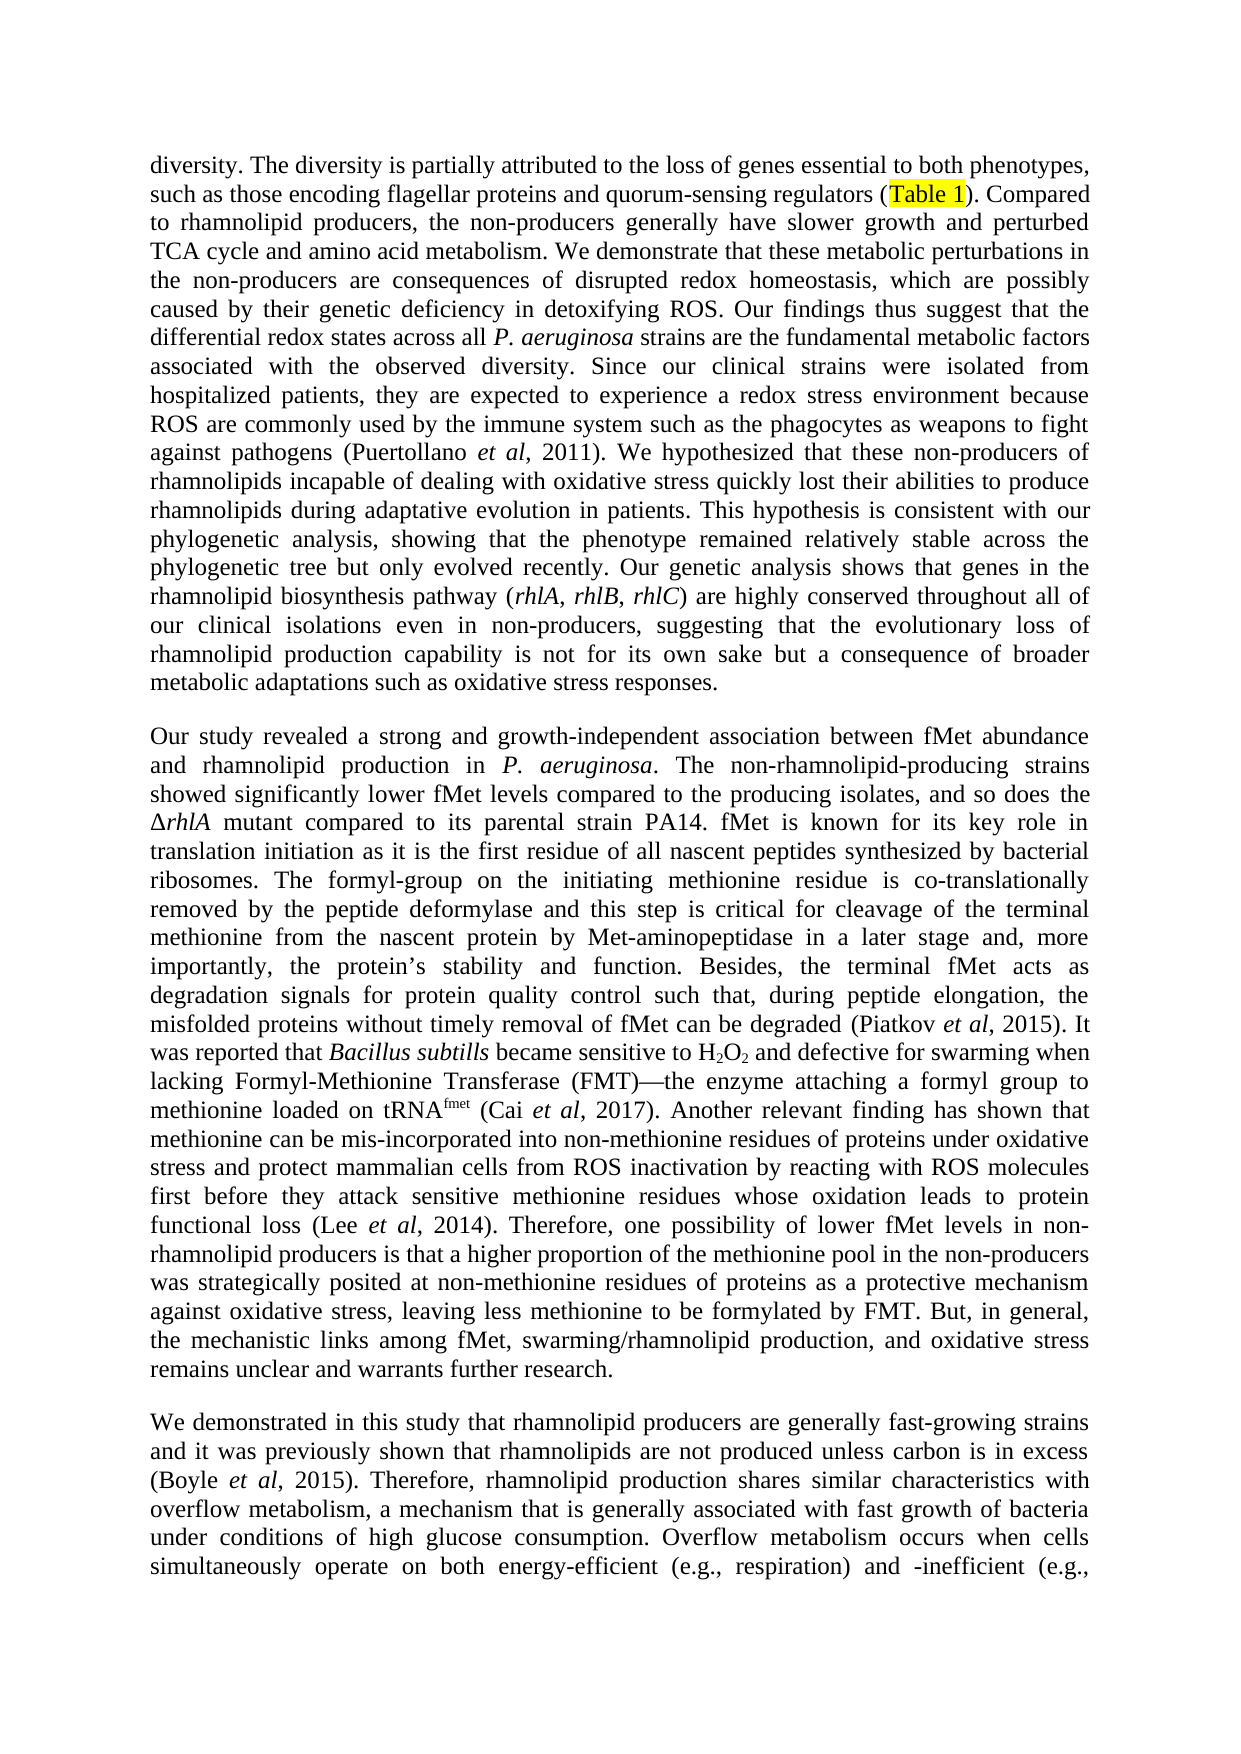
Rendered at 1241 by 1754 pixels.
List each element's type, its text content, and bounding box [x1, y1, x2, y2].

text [150, 150, 1090, 696]
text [150, 1407, 1090, 1580]
text Our study revealed a strong and growth-independent association between fMet abundance and rhamnolipid production in P. aeruginosa. The non-rhamnolipid-producing strains showed significantly lower fMet levels compared to the producing isolates, and so does the ΔrhlA mutant compared to its parental strain PA14. fMet is known for its key role in translation initiation as it is the first residue of all nascent peptides synthesized by bacterial ribosomes. The formyl-group on the initiating methionine residue is co-translationally removed by the peptide deformylase and this step is critical for cleavage of the terminal methionine from the nascent protein by Met-aminopeptidase in a later stage and, more importantly, the protein’s stability and function. Besides, the terminal fMet acts as degradation signals for protein quality control such that, during peptide elongation, the misfolded proteins without timely removal of fMet can be degraded (Piatkov et al, 2015). It was reported that Bacillus subtills became sensitive to H2O2 and defective for swarming when lacking Formyl-Methionine Transferase (FMT)—the enzyme attaching a formyl group to methionine loaded on tRNAfmet (Cai et al, 2017). Another relevant finding has shown that methionine can be mis-incorporated into non-methionine residues of proteins under oxidative stress and protect mammalian cells from ROS inactivation by reacting with ROS molecules first before they attack sensitive methionine residues whose oxidation leads to protein functional loss (Lee et al, 2014). Therefore, one possibility of lower fMet levels in non-rhamnolipid producers is that a higher proportion of the methionine pool in the non-producers was strategically posited at non-methionine residues of proteins as a protective mechanism against oxidative stress, leaving less methionine to be formylated by FMT. But, in general, the mechanistic links among fMet, swarming/rhamnolipid production, and oxidative stress remains unclear and warrants further research. [150, 721, 1090, 1382]
